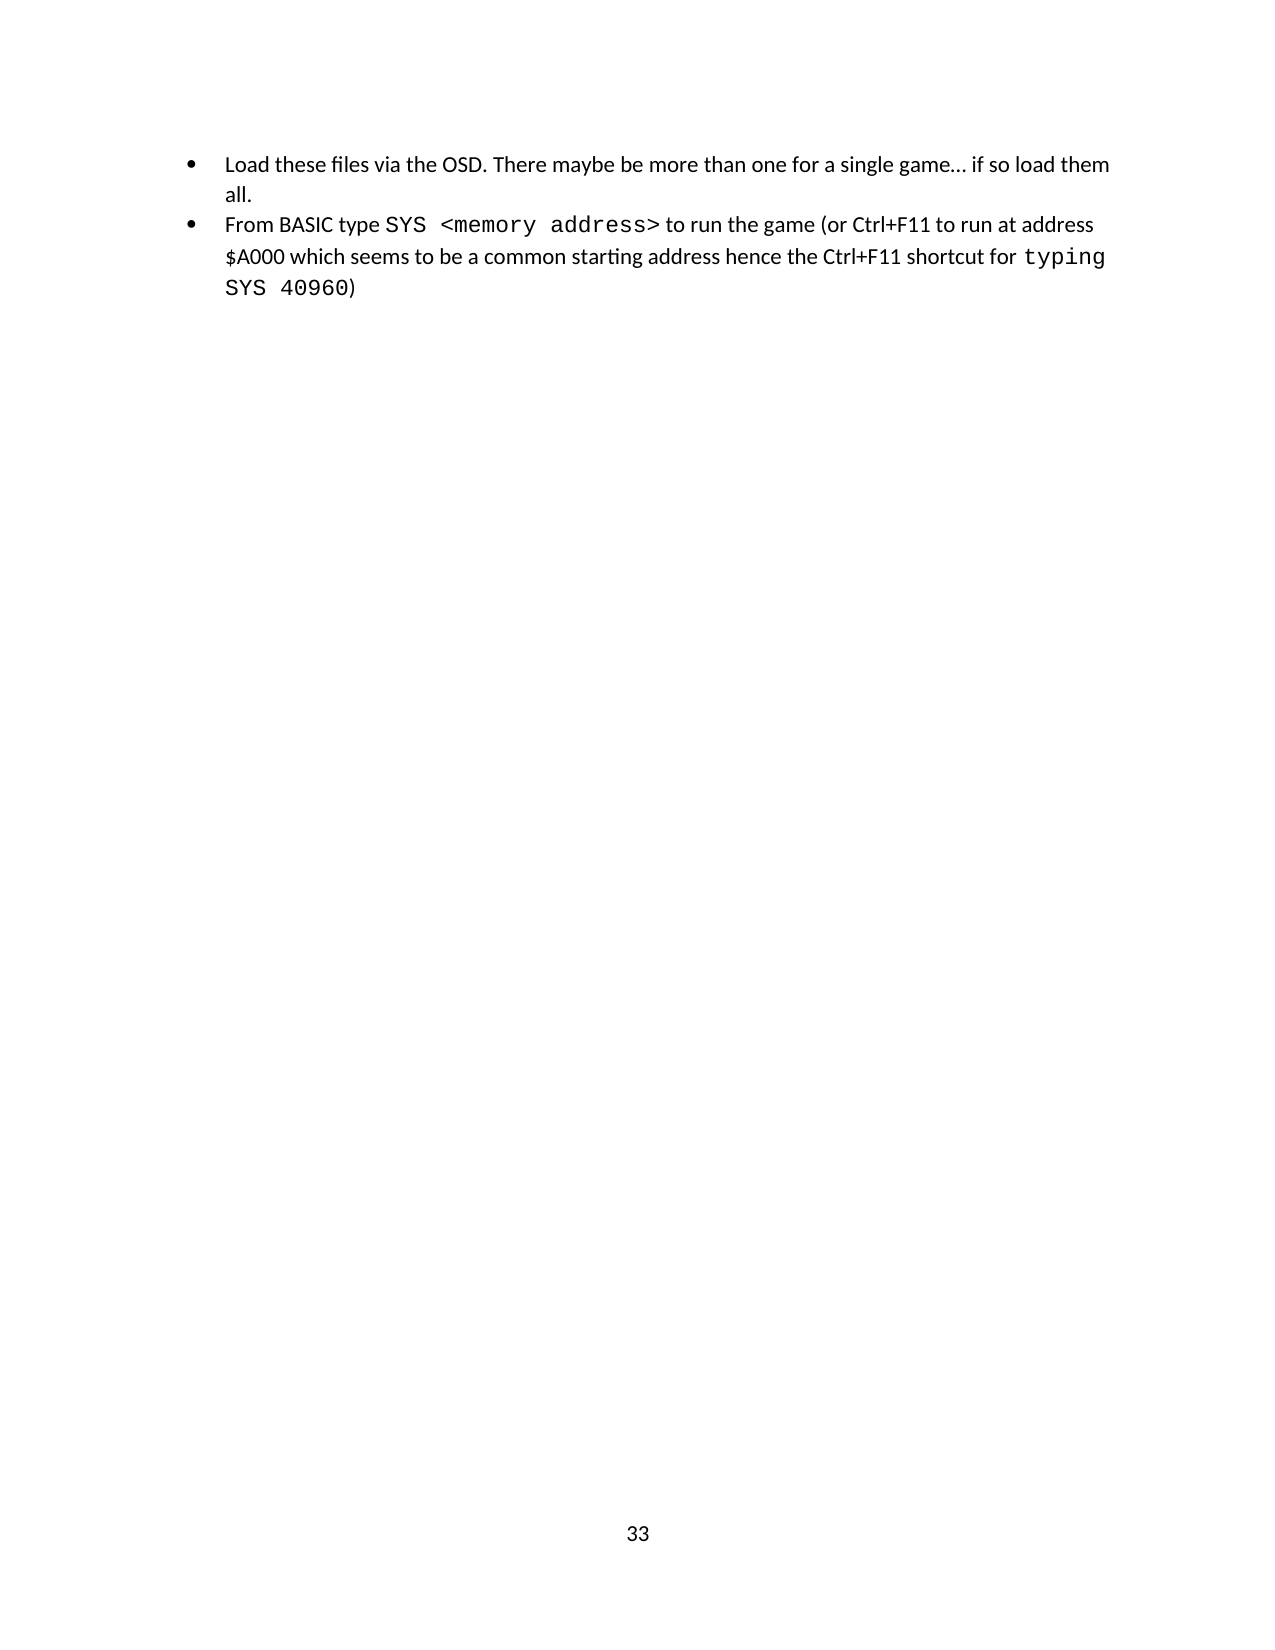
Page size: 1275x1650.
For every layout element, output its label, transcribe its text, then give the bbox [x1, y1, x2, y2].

list From BASIC type SYS <memory address> to run the game (or Ctrl+F11 to run at address $A000 which seems to be a common starting address hence the Ctrl+F11 shortcut for typing SYS 40960) [187, 210, 1125, 302]
list Load these files via the OSD. There maybe be more than one for a single game… if so load them all. [187, 150, 1125, 208]
